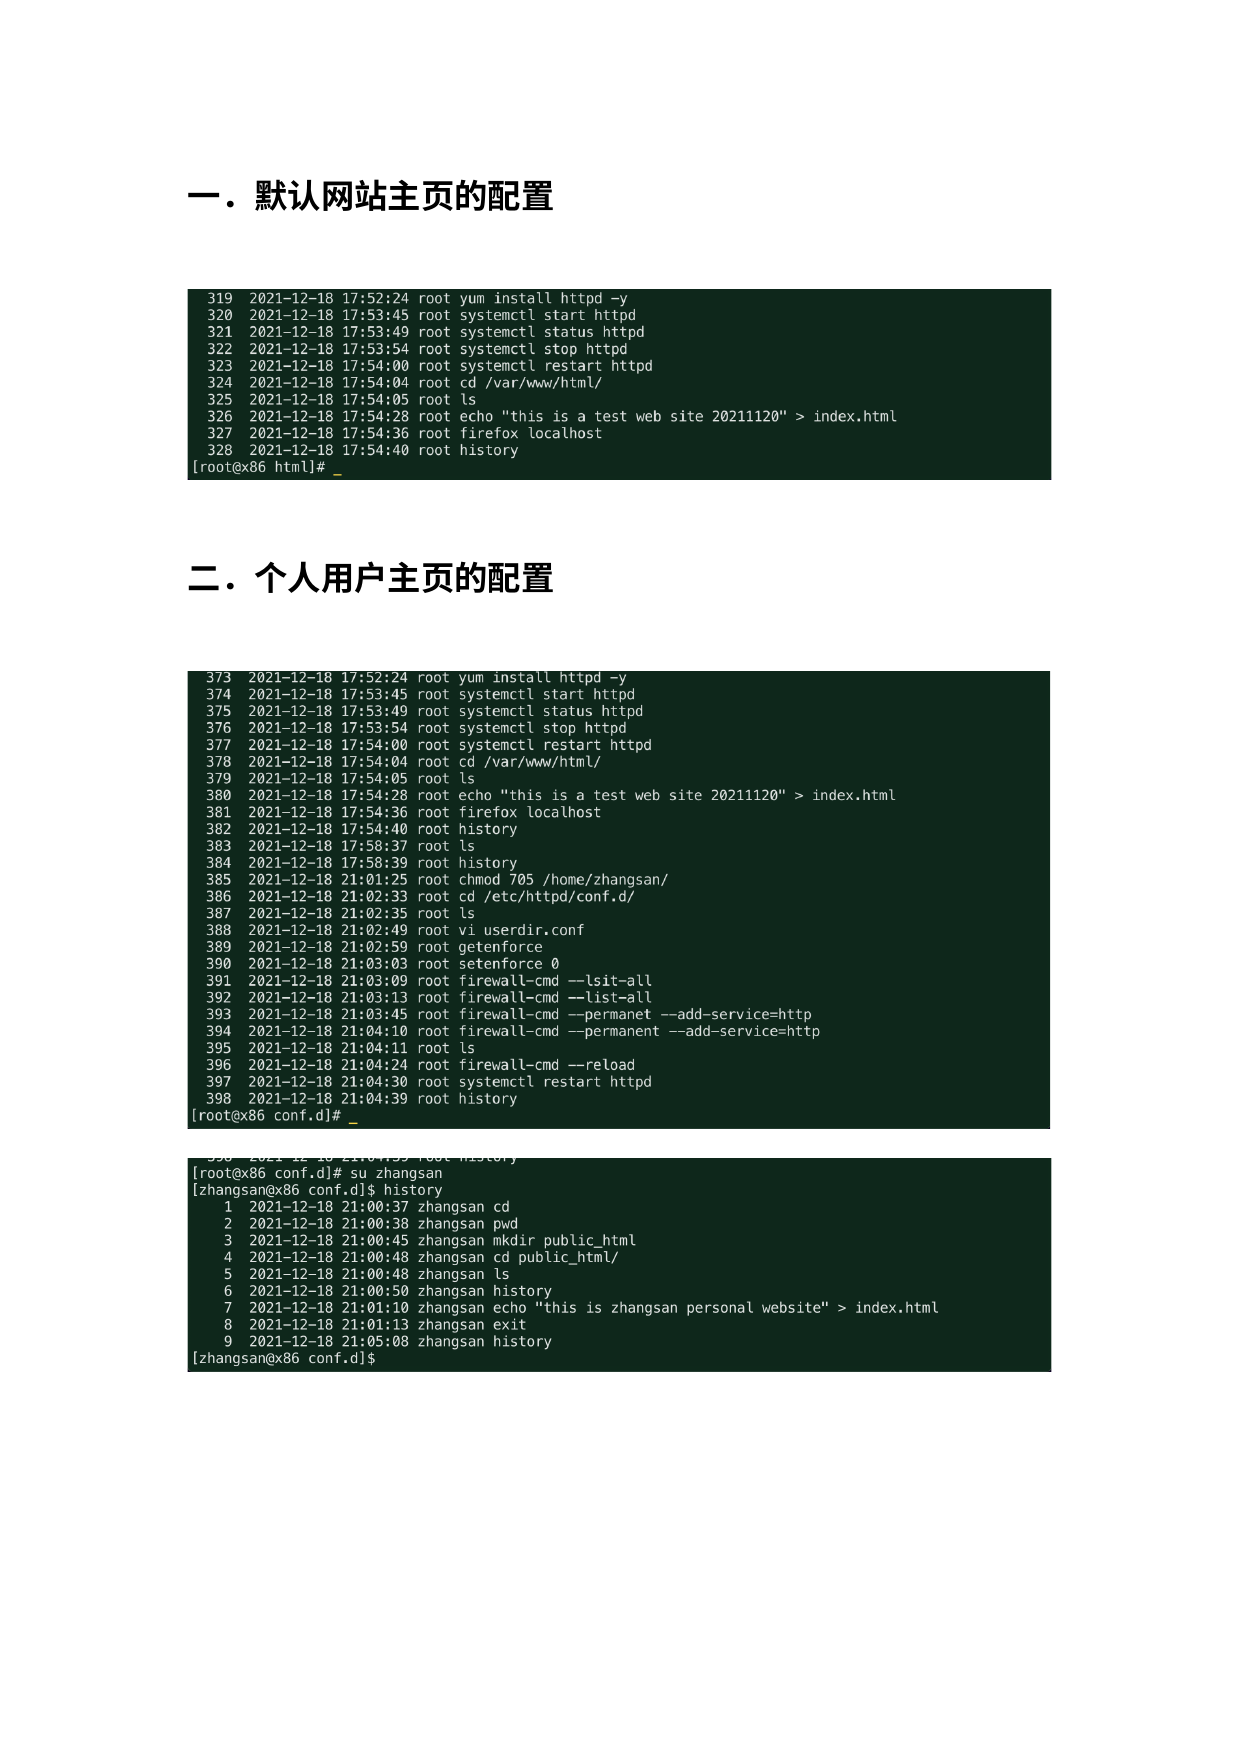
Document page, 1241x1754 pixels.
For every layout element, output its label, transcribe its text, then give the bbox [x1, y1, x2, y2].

subtitle 个人用户主页的配置 [187, 544, 1053, 609]
picture [187, 671, 1051, 1129]
picture [187, 289, 1052, 480]
picture [187, 1158, 1052, 1372]
subtitle 默认网站主页的配置 [187, 162, 1053, 227]
